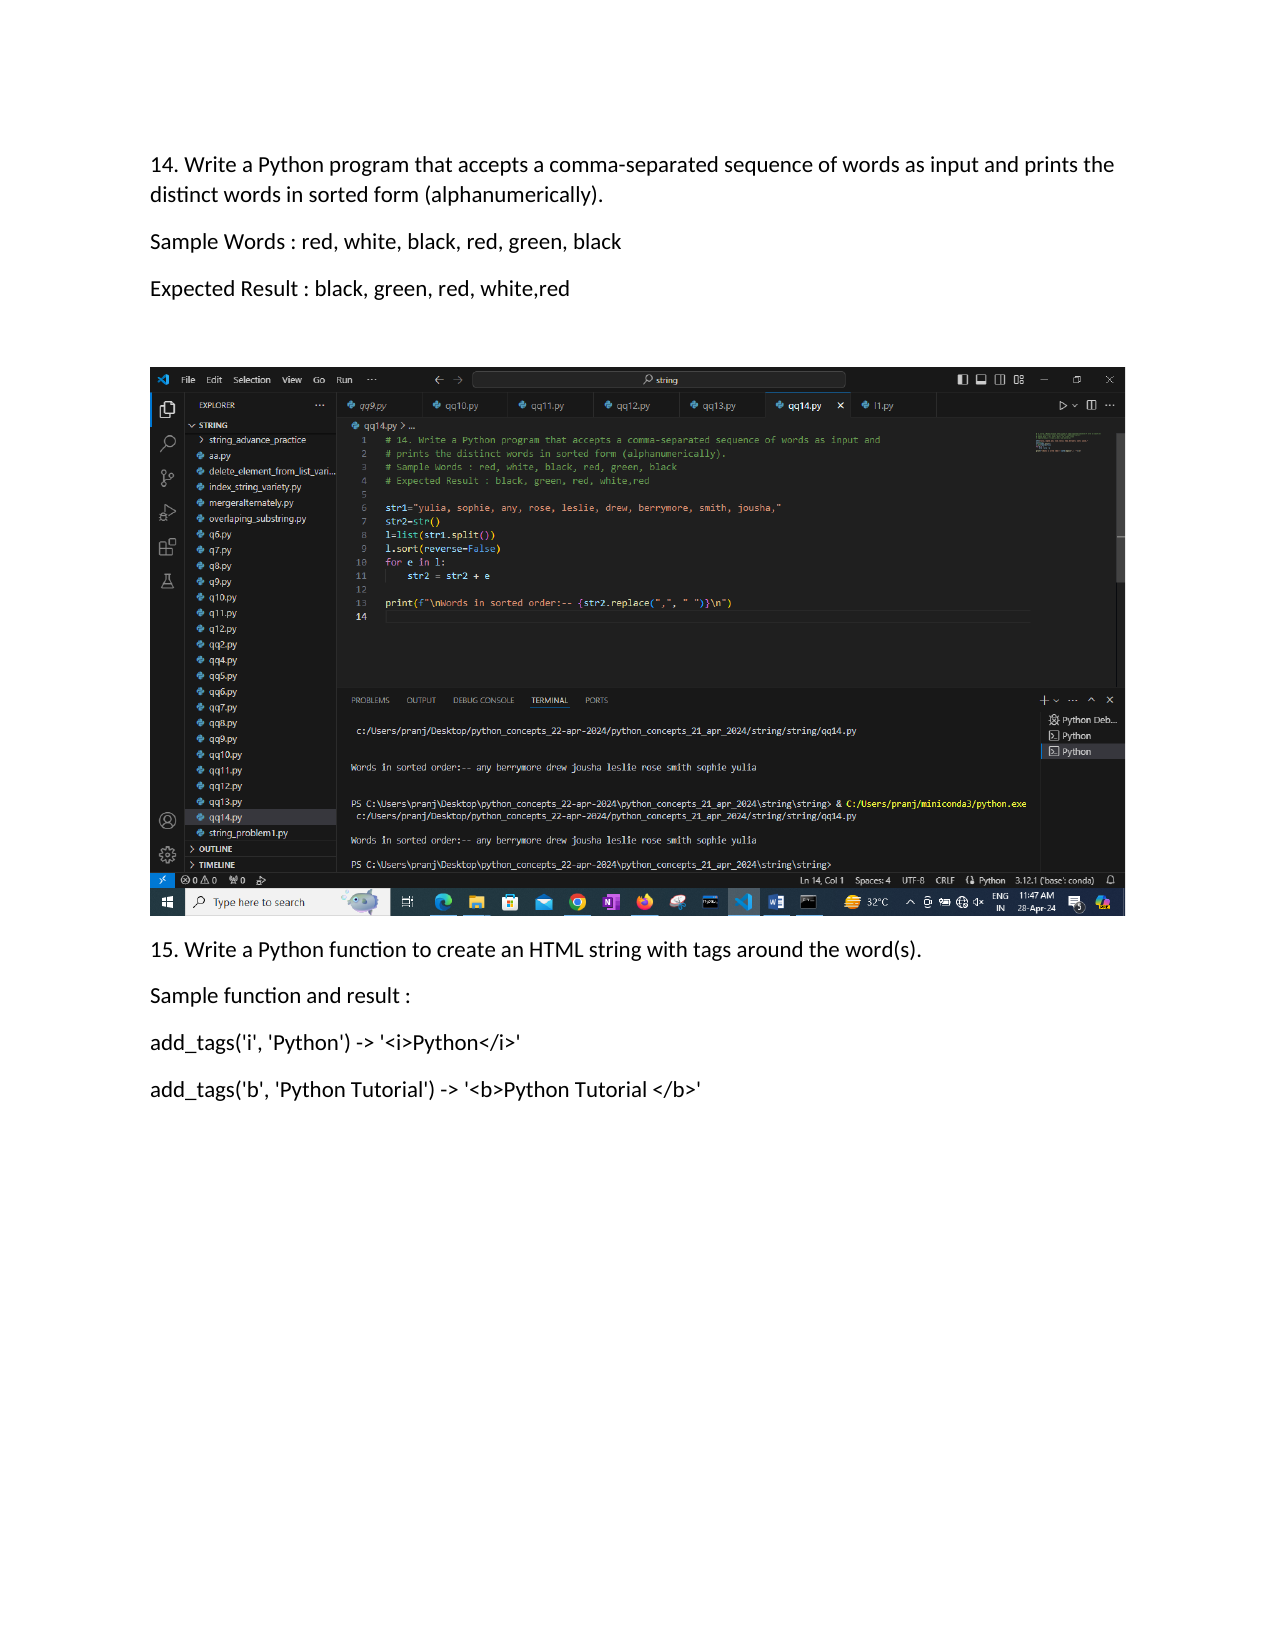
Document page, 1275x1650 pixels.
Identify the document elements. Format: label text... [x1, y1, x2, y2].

text add_tags('b', 'Python Tutorial') -> '<b>Python Tutorial </b>' [150, 1075, 1125, 1103]
picture [150, 367, 1125, 916]
text add_tags('i', 'Python') -> '<i>Python</i>' [150, 1028, 1125, 1056]
text Sample function and result : [150, 982, 1125, 1009]
text 14. Write a Python program that accepts a comma-separated sequence of words as input and prints the distinct words in sorted form (alphanumerically). [150, 150, 1125, 208]
text Expected Result : black, green, red, white,red [150, 274, 1125, 302]
text Sample Words : red, white, black, red, green, black [150, 227, 1125, 255]
text 15. Write a Python function to create an HTML string with tags around the word(s). [150, 935, 1125, 963]
